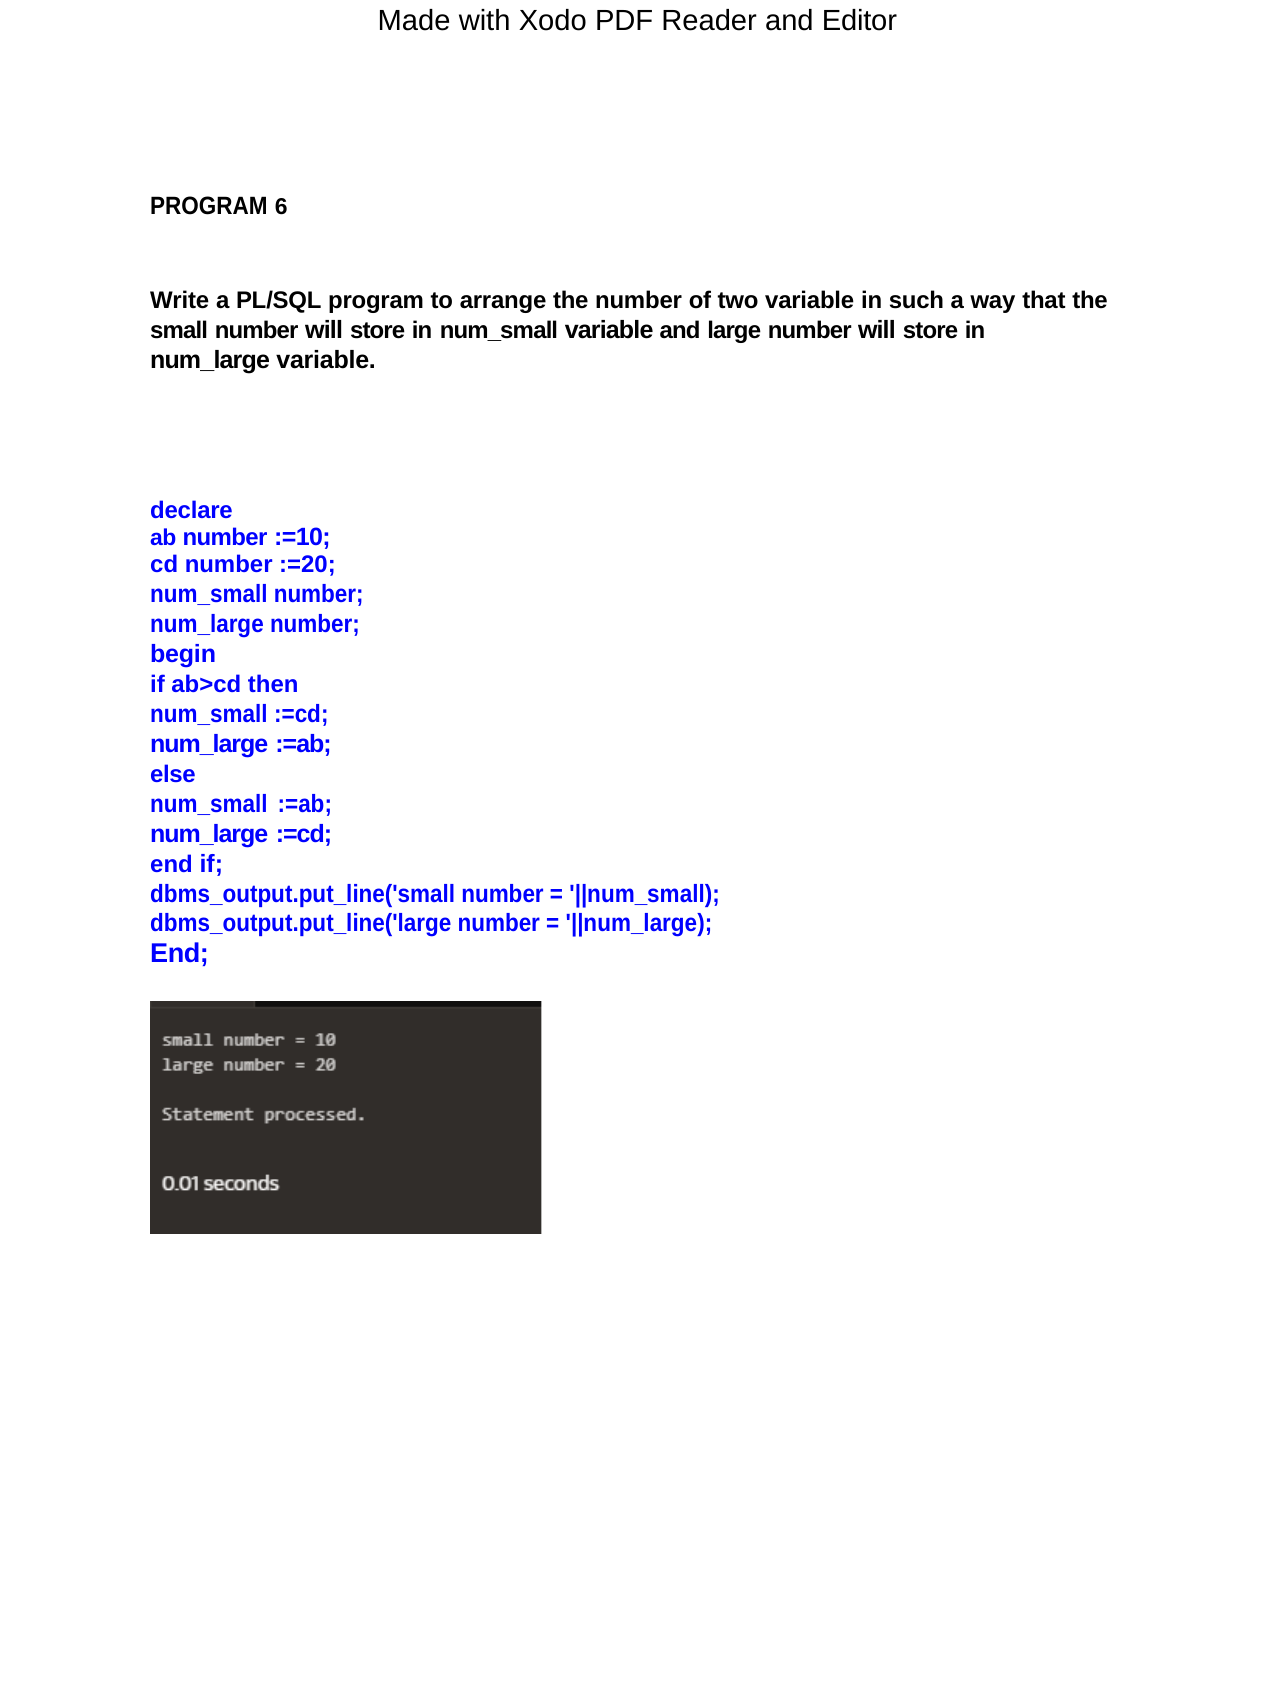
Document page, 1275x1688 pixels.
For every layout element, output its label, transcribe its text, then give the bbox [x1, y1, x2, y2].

text cd number :=20; num_small number; num_large number; begin [150, 550, 370, 668]
subtitle PROGRAM 6 [150, 191, 1225, 220]
text dbms_output.put_line('small number = '||num_small); dbms_output.put_line('large number = '||num_large); End; [150, 879, 769, 968]
text ab number :=10; [150, 523, 1225, 550]
text declare [150, 497, 1225, 523]
text num_small :=ab; num_large :=cd; end if; [150, 789, 332, 878]
picture [150, 1001, 542, 1234]
text Write a PL/SQL program to arrange the number of two variable in such a way that the small number will store in num_small variable and large number will store in num_large variable. [150, 286, 1110, 373]
text if ab>cd then num_small :=cd; num_large :=ab; else [150, 669, 370, 787]
